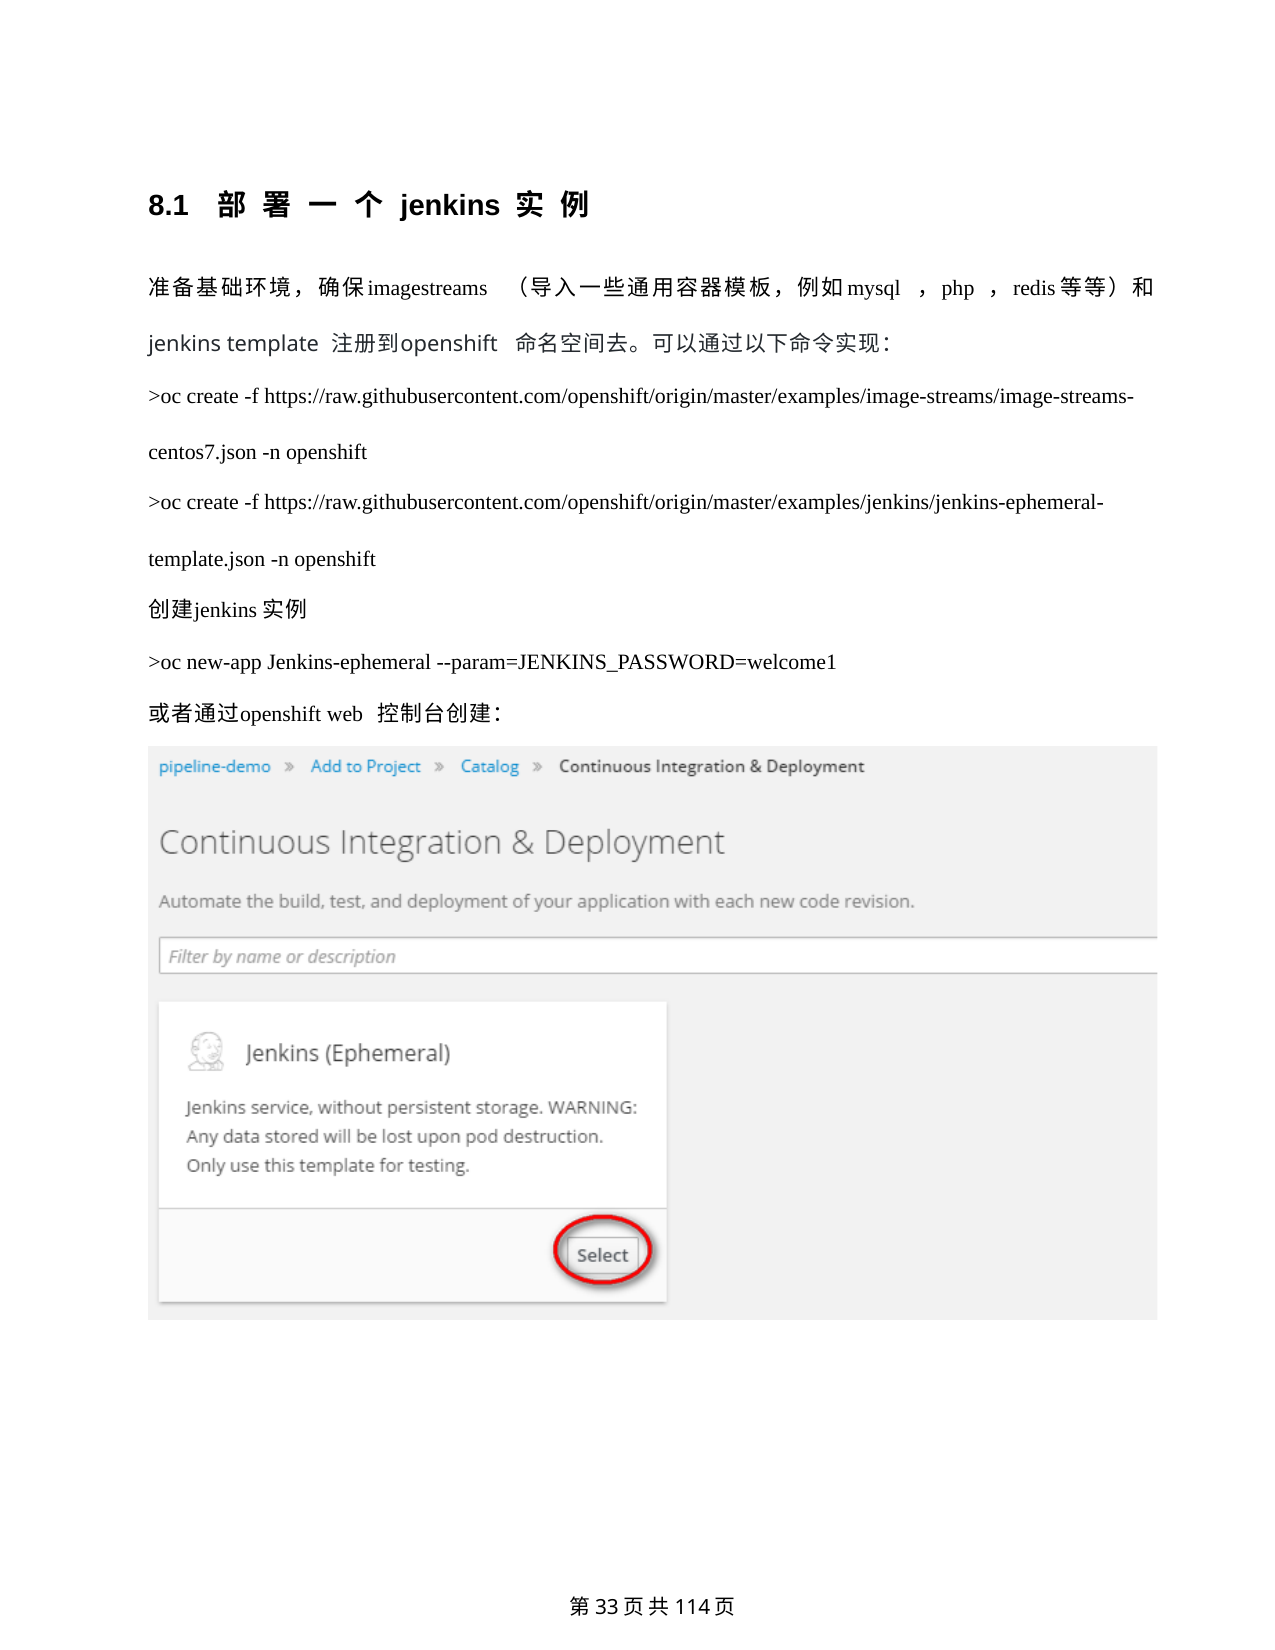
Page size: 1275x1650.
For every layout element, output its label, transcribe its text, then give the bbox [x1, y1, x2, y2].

text 或者通过openshift web控制台创建： [148, 693, 1156, 730]
text 准备基础环境，确保imagestreams（导入一些通用容器模板，例如mysql，php，redis等等）和jenkins template 注册到openshift命名空间去。可以通过以下命令实现： [148, 267, 1156, 361]
picture [148, 746, 1158, 1320]
text >oc create -f https://raw.githubusercontent.com/openshift/origin/master/examples/image-streams/image-streams-centos7.json -n openshift [148, 377, 1156, 471]
text >oc new-app Jenkins-ephemeral --param=JENKINS_PASSWORD=welcome1 [148, 643, 1156, 680]
text >oc create -f https://raw.githubusercontent.com/openshift/origin/master/examples/jenkins/jenkins-ephemeral-template.json -n openshift [148, 483, 1156, 577]
subtitle 部署一个jenkins实例 [148, 165, 1156, 240]
text 创建jenkins实例 [148, 589, 1156, 627]
